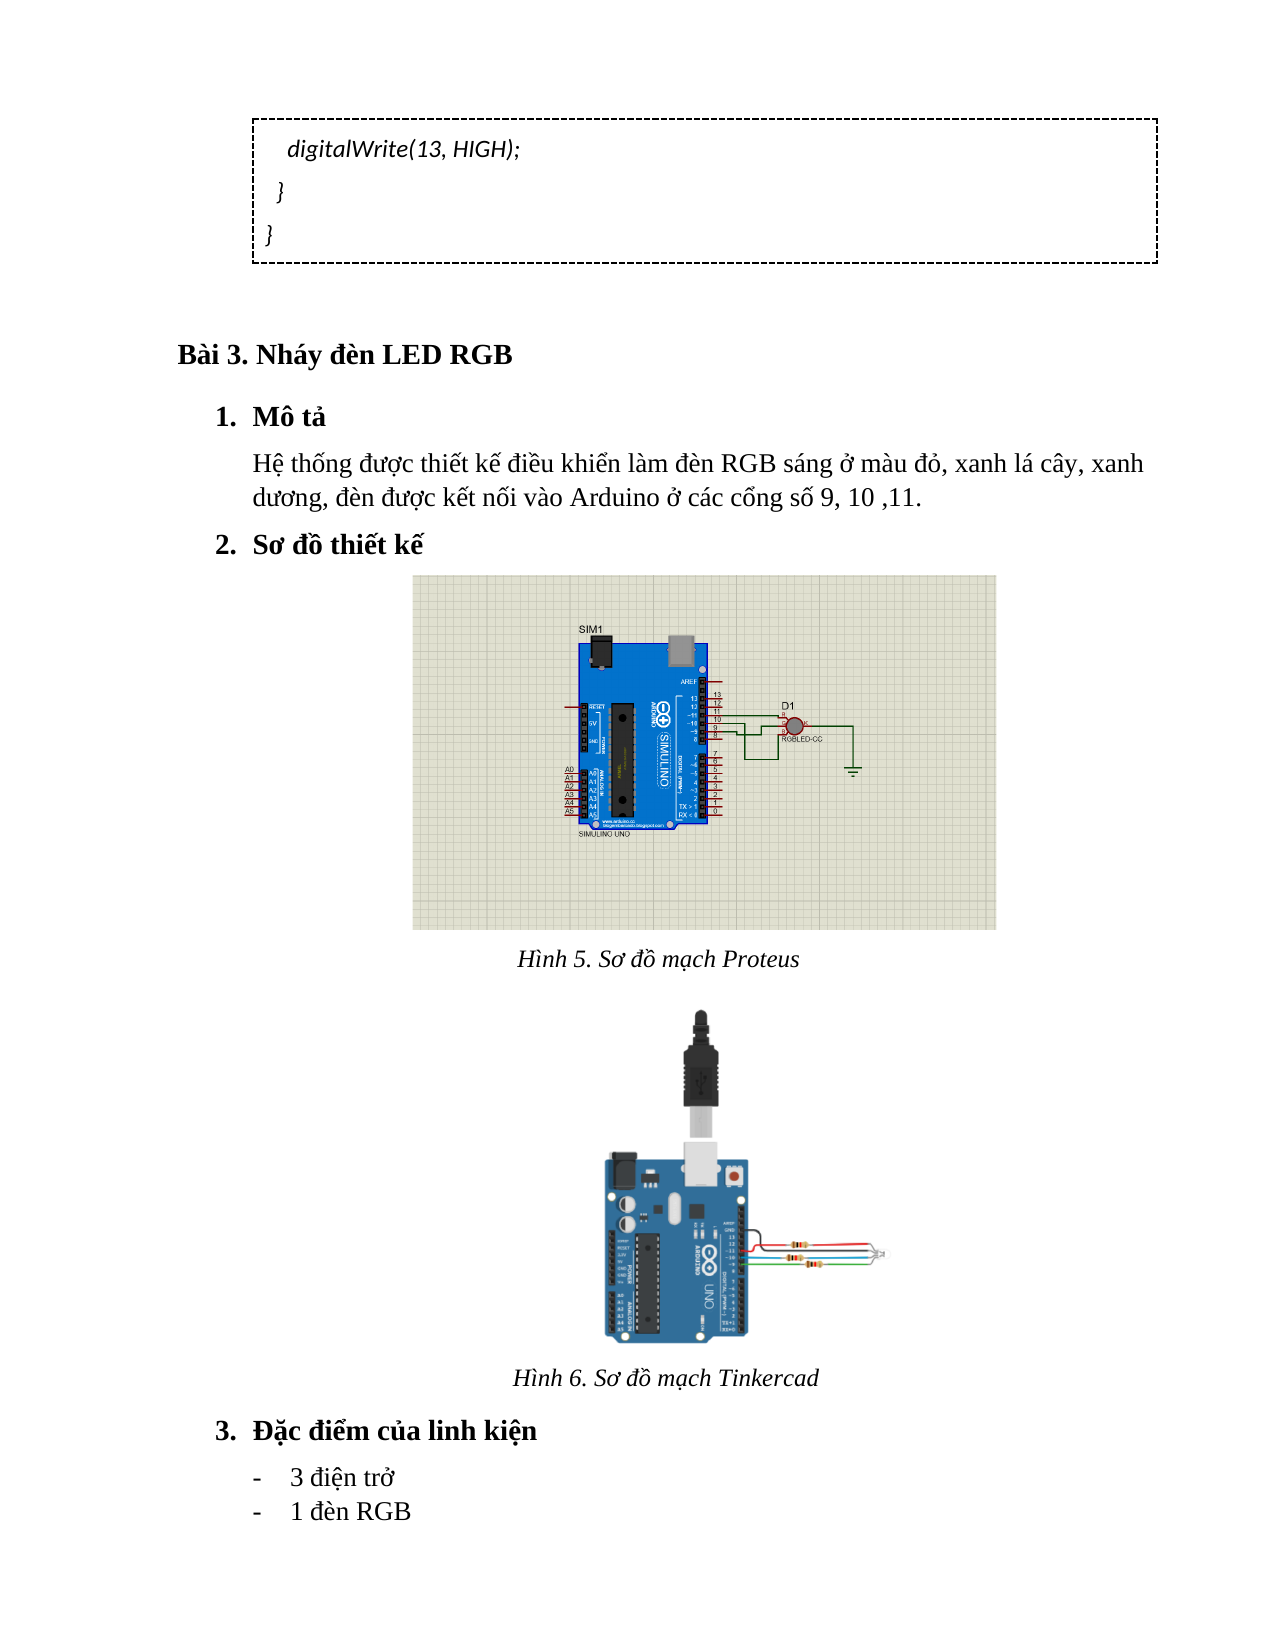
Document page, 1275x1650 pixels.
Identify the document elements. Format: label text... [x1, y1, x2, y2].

text Hình 6. Sơ đồ mạch Tinkercad [177, 1363, 1157, 1392]
text Hình 5. Sơ đồ mạch Proteus [177, 944, 1157, 973]
text 1 đèn RGB [252, 1495, 1157, 1526]
picture [442, 994, 967, 1349]
picture [412, 575, 997, 930]
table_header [253, 118, 1157, 262]
subtitle Sơ đồ thiết kế [215, 527, 1157, 560]
text Hệ thống được thiết kế điều khiển làm đèn RGB sáng ở màu đỏ, xanh lá cây, xanh dương, đèn được kết nối vào Arduino ở các cổng số 9, 10 ,11. [252, 447, 1157, 512]
text 3 điện trở [252, 1461, 1157, 1493]
subtitle Đặc điểm của linh kiện [215, 1413, 1157, 1446]
subtitle Bài 3. Nháy đèn LED RGB [177, 337, 1157, 371]
subtitle Mô tả [215, 399, 1157, 432]
